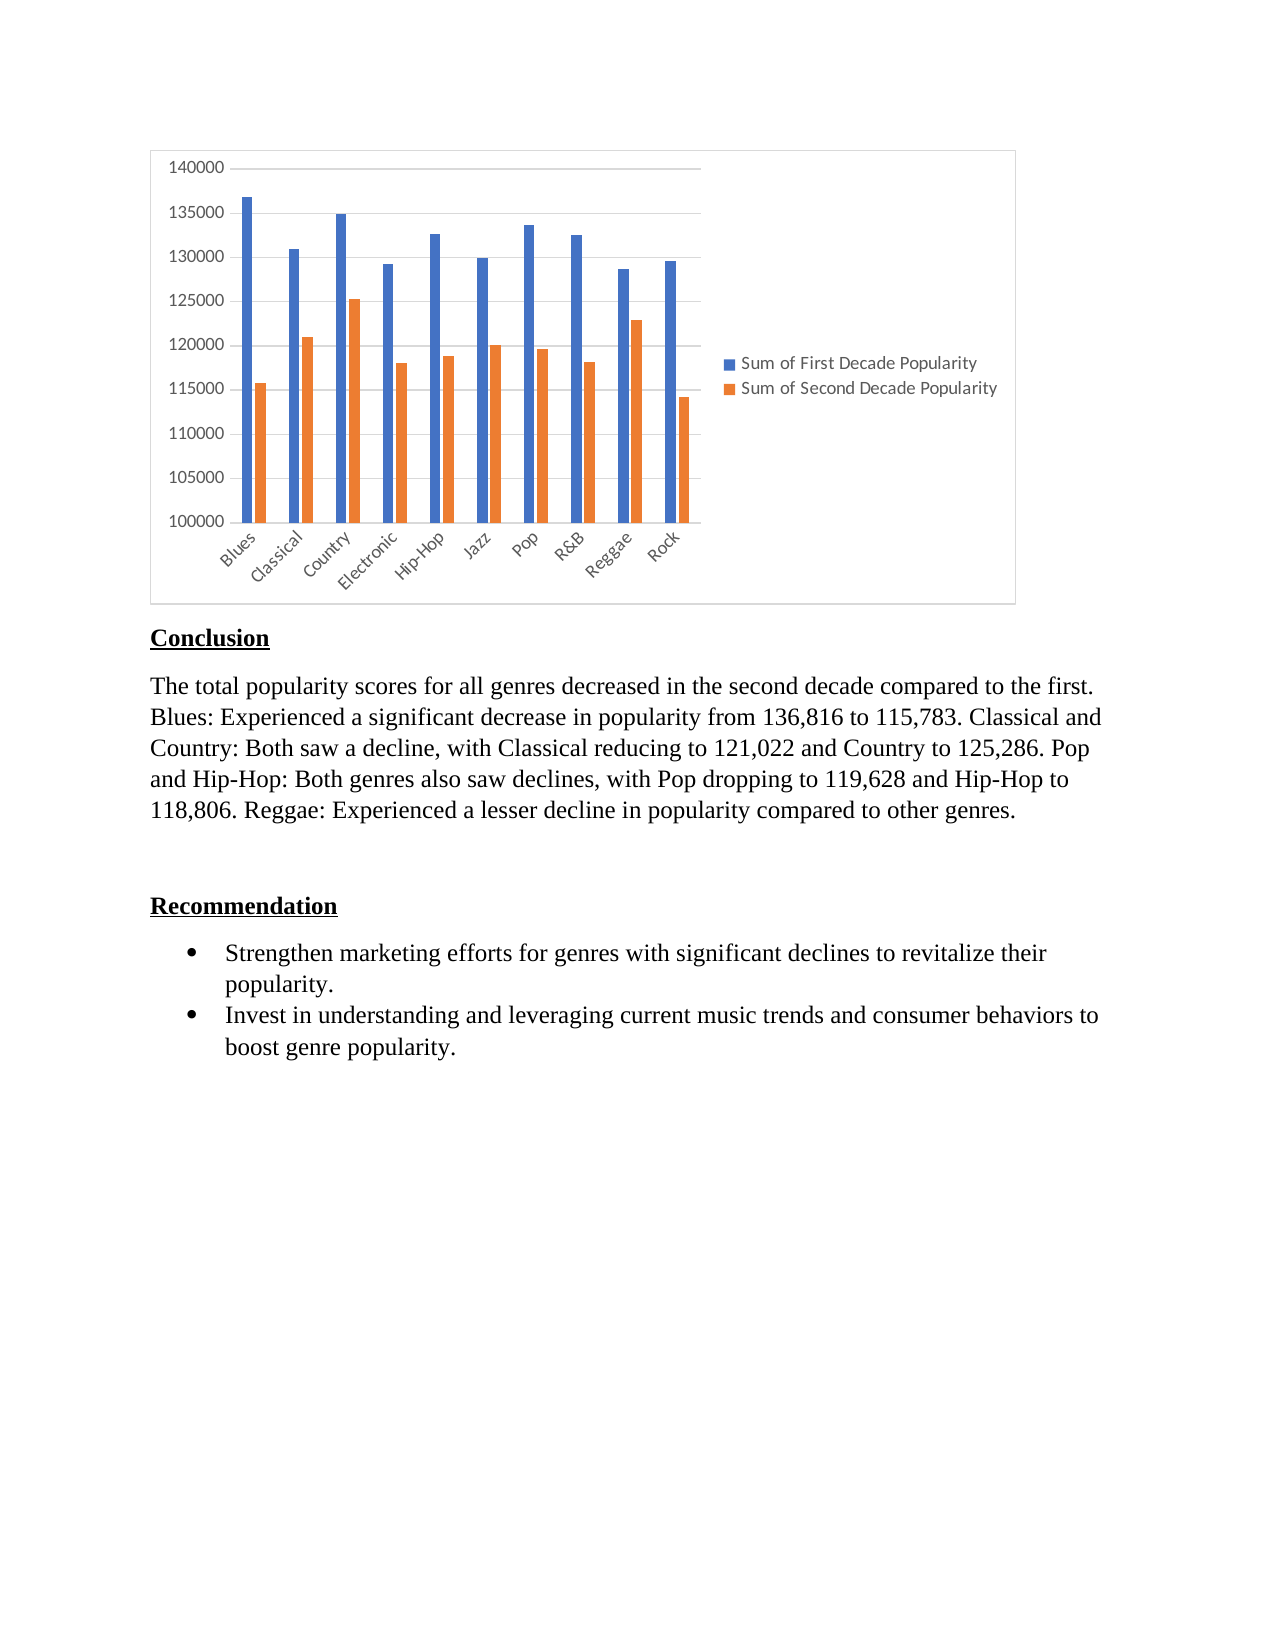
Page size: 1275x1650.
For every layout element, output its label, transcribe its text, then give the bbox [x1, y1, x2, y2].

text Recommendation [150, 891, 1125, 919]
text The total popularity scores for all genres decreased in the second decade compared to the first. Blues: Experienced a significant decrease in popularity from 136,816 to 115,783. Classical and Country: Both saw a decline, with Classical reducing to 121,022 and Country to 125,286. Pop and Hip-Hop: Both genres also saw declines, with Pop dropping to 119,628 and Hip-Hop to 118,806. Reggae: Experienced a lesser decline in popularity compared to other genres. [150, 671, 1125, 824]
list Strengthen marketing efforts for genres with significant declines to revitalize their popularity. [187, 938, 1125, 998]
text Conclusion [150, 623, 1125, 652]
list Invest in understanding and leveraging current music trends and consumer behaviors to boost genre popularity. [187, 1001, 1125, 1060]
